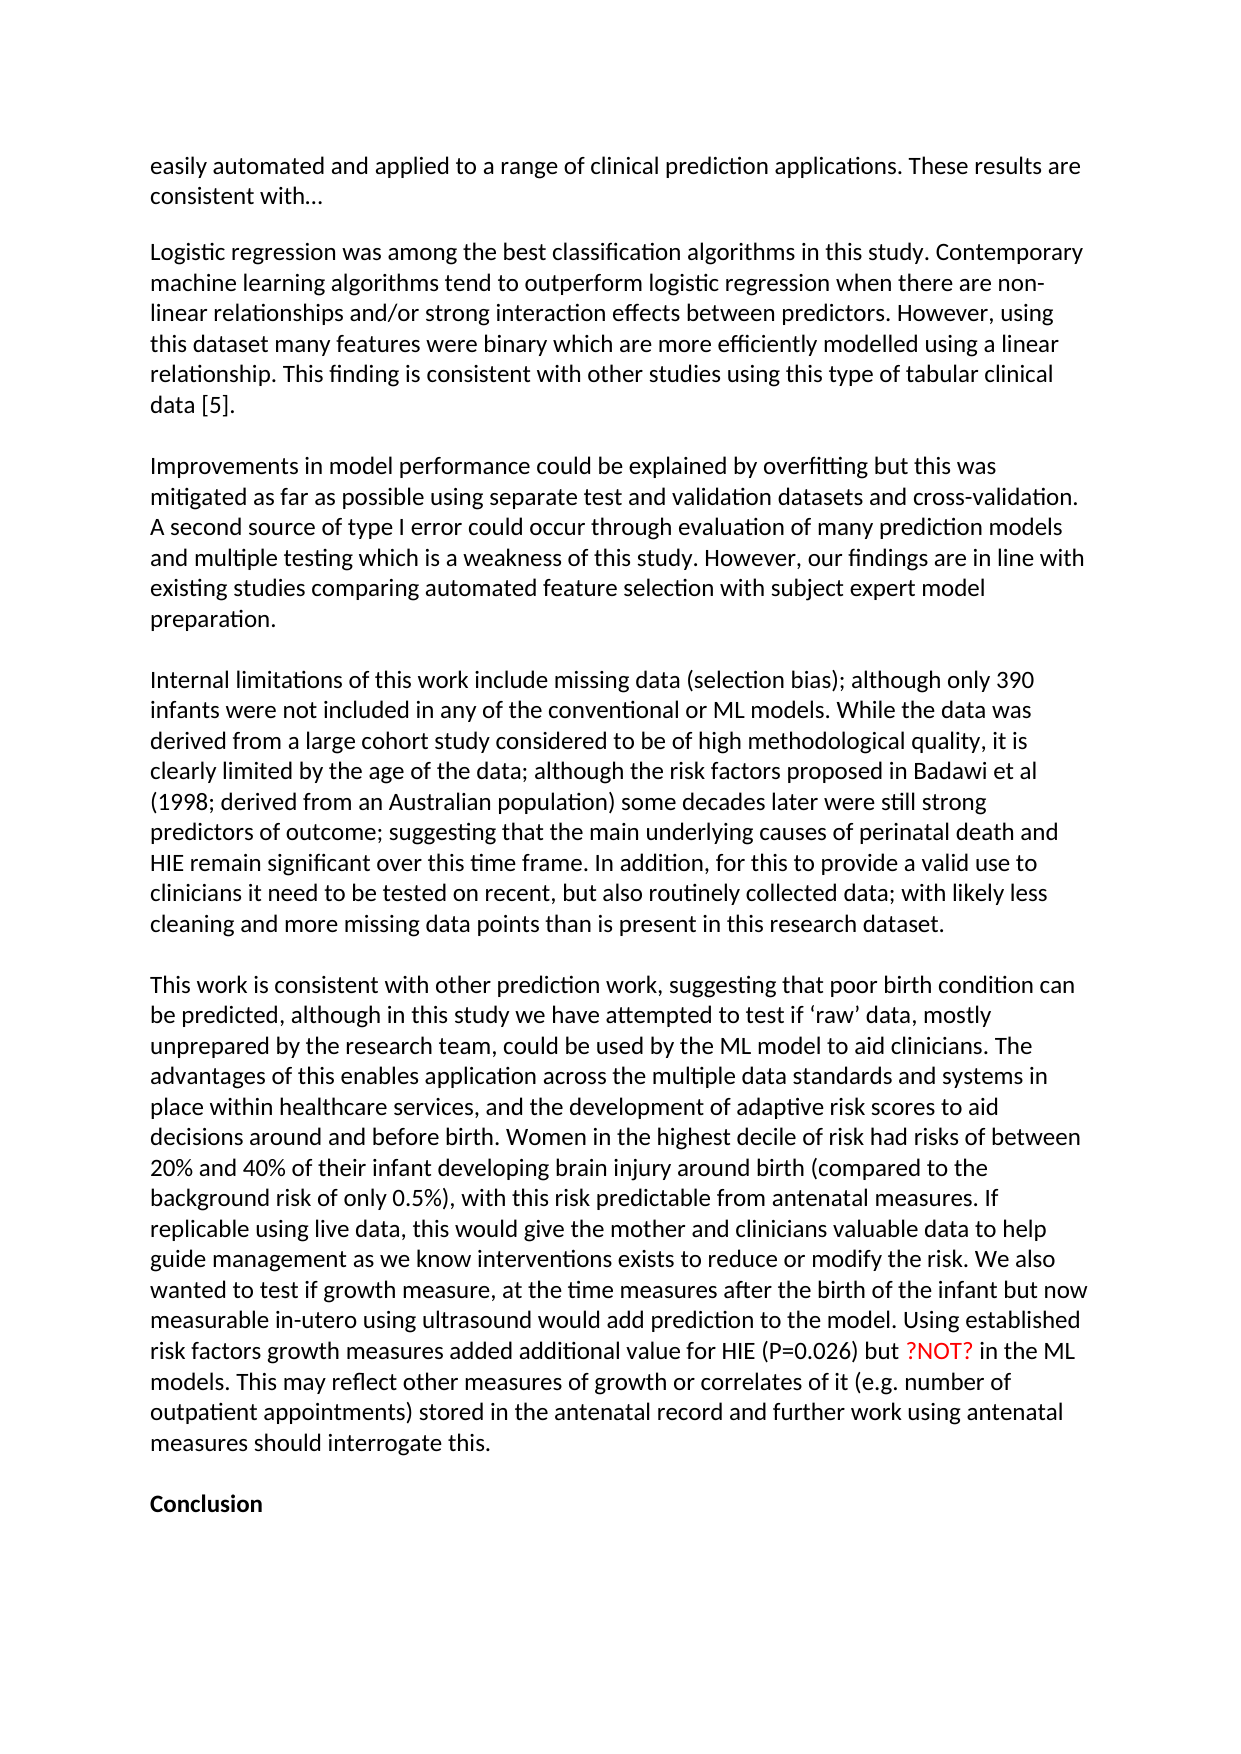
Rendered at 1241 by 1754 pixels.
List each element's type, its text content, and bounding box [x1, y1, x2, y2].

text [150, 150, 1090, 211]
text This work is consistent with other prediction work, suggesting that poor birth condition can be predicted, although in this study we have attempted to test if ‘raw’ data, mostly unprepared by the research team, could be used by the ML model to aid clinicians. The advantages of this enables application across the multiple data standards and systems in place within healthcare services, and the development of adaptive risk scores to aid decisions around and before birth. Women in the highest decile of risk had risks of between 20% and 40% of their infant developing brain injury around birth (compared to the background risk of only 0.5%), with this risk predictable from antenatal measures. If replicable using live data, this would give the mother and clinicians valuable data to help guide management as we know interventions exists to reduce or modify the risk. We also wanted to test if growth measure, at the time measures after the birth of the infant but now measurable in-utero using ultrasound would add prediction to the model. Using established risk factors growth measures added additional value for HIE (P=0.026) but ?NOT? in the ML models. This may reflect other measures of growth or correlates of it (e.g. number of outpatient appointments) stored in the antenatal record and further work using antenatal measures should interrogate this. [150, 969, 1090, 1457]
text Conclusion [150, 1488, 1090, 1518]
text Improvements in model performance could be explained by overfitting but this was mitigated as far as possible using separate test and validation datasets and cross-validation. A second source of type I error could occur through evaluation of many prediction models and multiple testing which is a weakness of this study. However, our findings are in line with existing studies comparing automated feature selection with subject expert model preparation. [150, 450, 1090, 633]
text Logistic regression was among the best classification algorithms in this study. Contemporary machine learning algorithms tend to outperform logistic regression when there are non-linear relationships and/or strong interaction effects between predictors. However, using this dataset many features were binary which are more efficiently modelled using a linear relationship. This finding is consistent with other studies using this type of tabular clinical data [5]. [150, 236, 1090, 419]
text Internal limitations of this work include missing data (selection bias); although only 390 infants were not included in any of the conventional or ML models. While the data was derived from a large cohort study considered to be of high methodological quality, it is clearly limited by the age of the data; although the risk factors proposed in Badawi et al (1998; derived from an Australian population) some decades later were still strong predictors of outcome; suggesting that the main underlying causes of perinatal death and HIE remain significant over this time frame. In addition, for this to provide a valid use to clinicians it need to be tested on recent, but also routinely collected data; with likely less cleaning and more missing data points than is present in this research dataset. [150, 664, 1090, 938]
